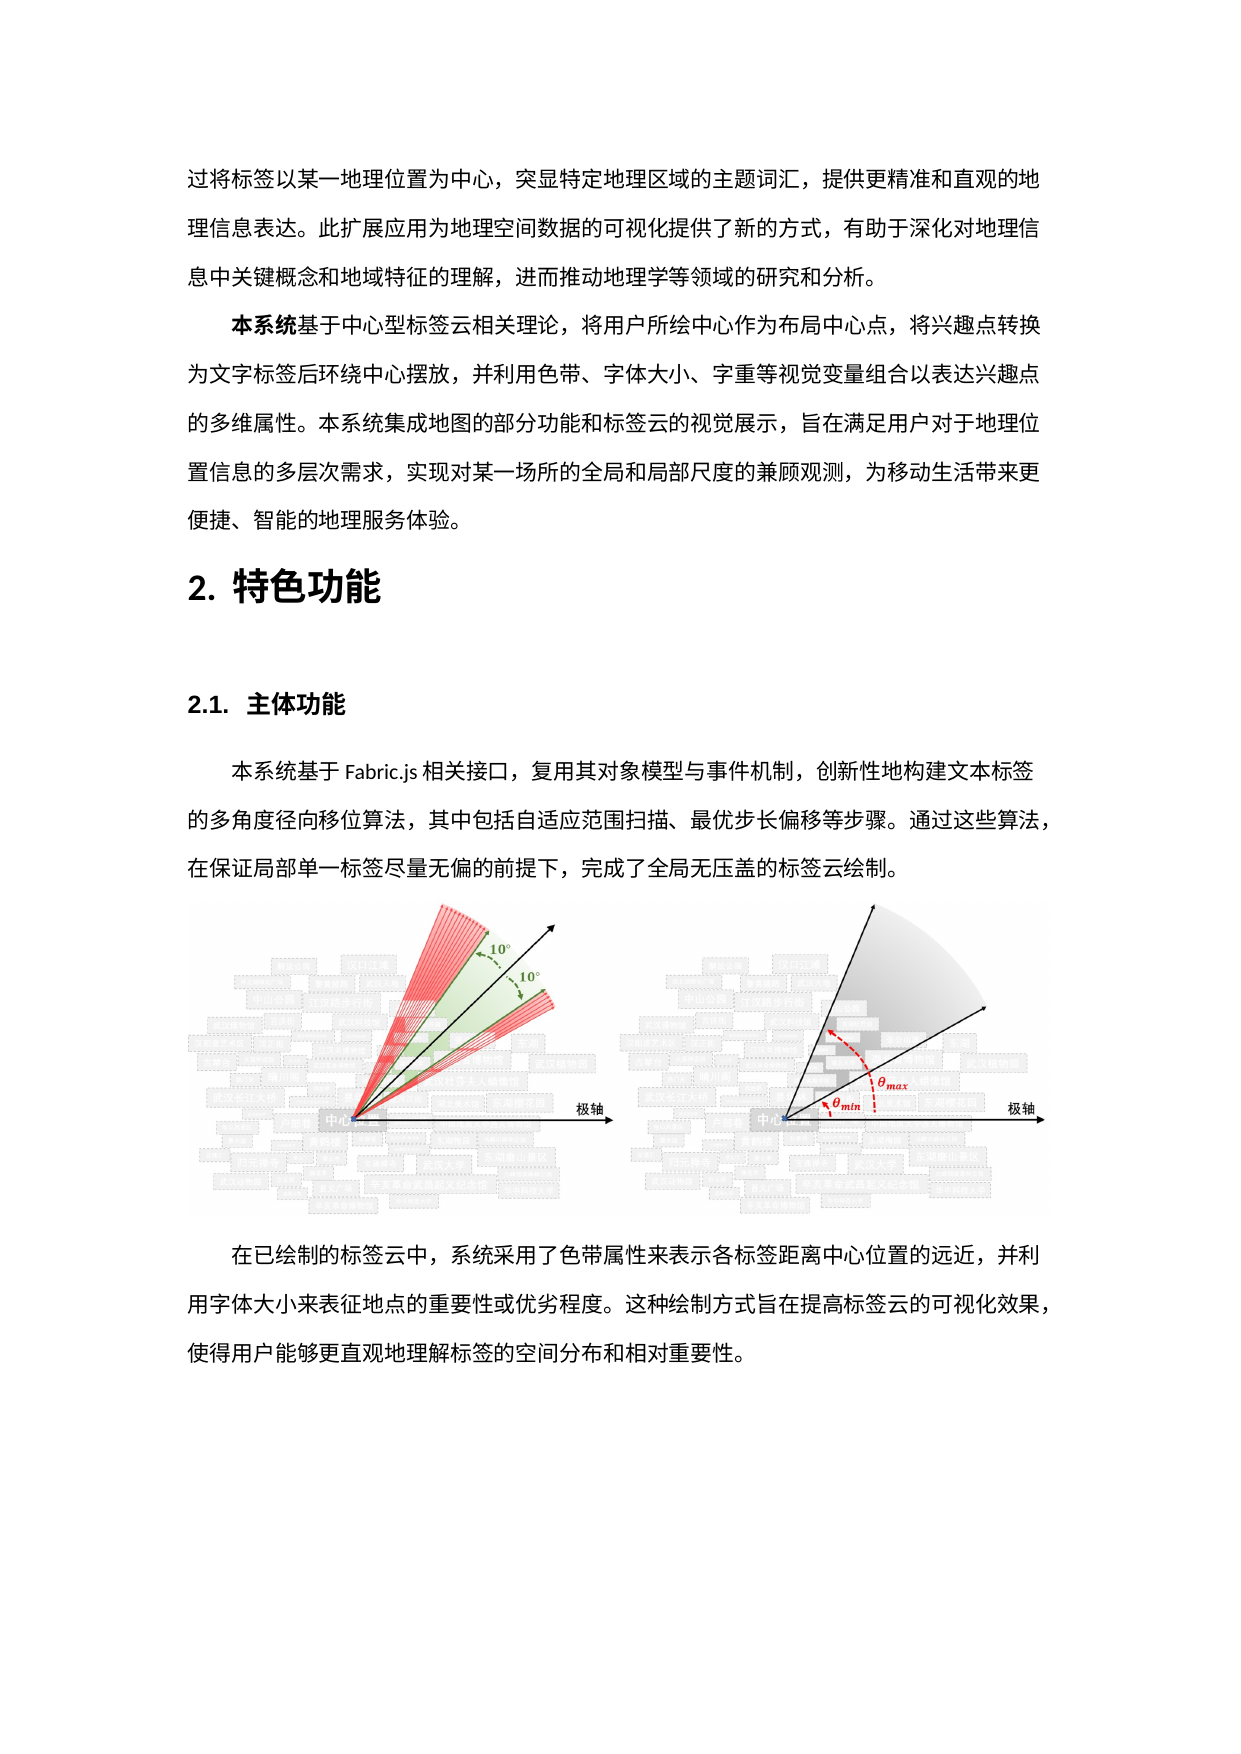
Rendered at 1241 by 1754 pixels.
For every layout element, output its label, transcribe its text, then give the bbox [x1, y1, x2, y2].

text 本系统基于Fabric.js相关接口，复用其对象模型与事件机制，创新性地构建文本标签的多角度径向移位算法，其中包括自适应范围扫描、最优步长偏移等步骤。通过这些算法，在保证局部单一标签尽量无偏的前提下，完成了全局无压盖的标签云绘制。 [187, 753, 1053, 883]
text 本系统基于中心型标签云相关理论，将用户所绘中心作为布局中心点，将兴趣点转换为文字标签后环绕中心摆放，并利用色带、字体大小、字重等视觉变量组合以表达兴趣点的多维属性。本系统集成地图的部分功能和标签云的视觉展示，旨在满足用户对于地理位置信息的多层次需求，实现对某一场所的全局和局部尺度的兼顾观测，为移动生活带来更便捷、智能的地理服务体验。 [187, 308, 1053, 535]
subtitle 特色功能 [187, 551, 1053, 616]
text 在已绘制的标签云中，系统采用了色带属性来表示各标签距离中心位置的远近，并利用字体大小来表征地点的重要性或优劣程度。这种绘制方式旨在提高标签云的可视化效果，使得用户能够更直观地理解标签的空间分布和相对重要性。 [187, 1238, 1053, 1368]
picture [188, 899, 1053, 1216]
subtitle 主体功能 [187, 670, 1053, 735]
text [187, 162, 1053, 292]
